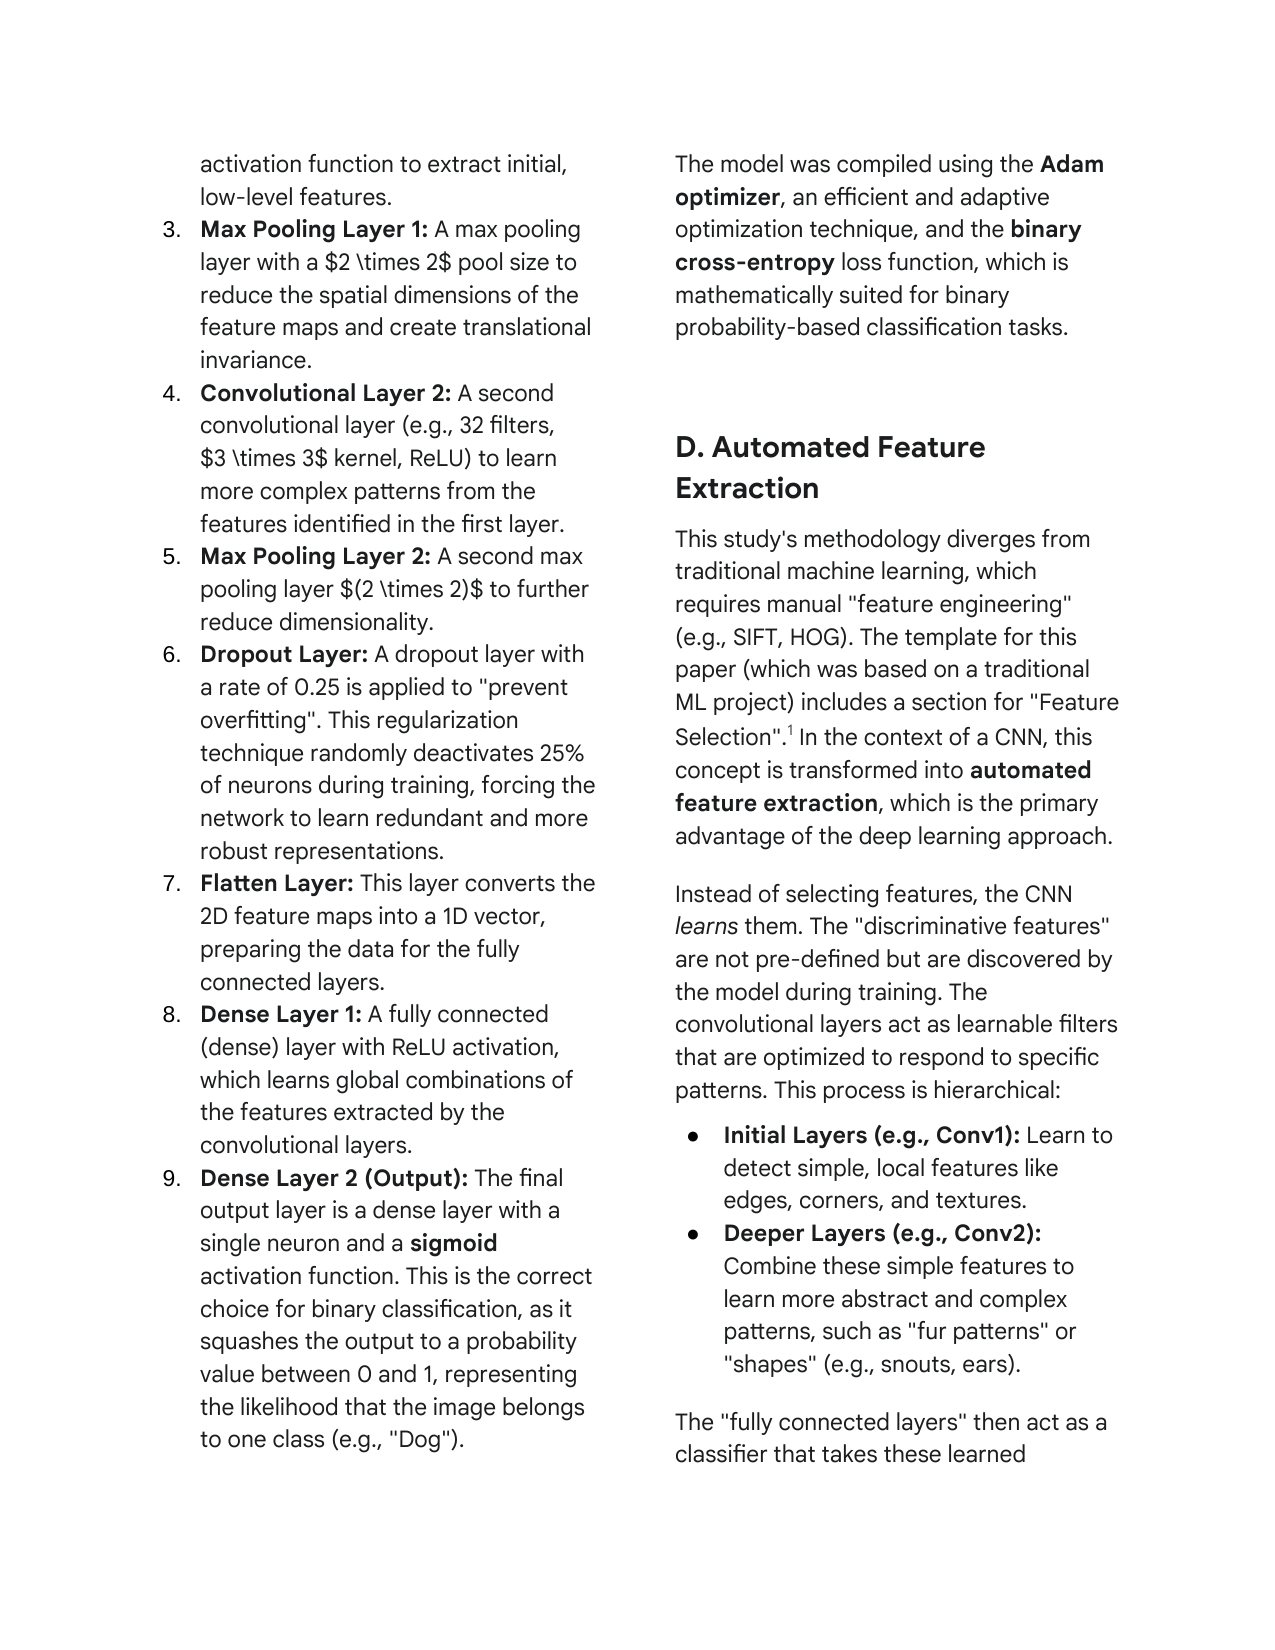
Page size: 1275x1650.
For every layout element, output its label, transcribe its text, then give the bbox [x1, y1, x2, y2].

list Flatten Layer: This layer converts the 2D feature maps into a 1D vector, preparing the data for the fully connected layers. [162, 869, 600, 996]
list Convolutional Layer 2: A second convolutional layer (e.g., 32 filters, $3 \times 3$ kernel, ReLU) to learn more complex patterns from the features identified in the first layer. [162, 379, 600, 538]
list Dense Layer 1: A fully connected (dense) layer with ReLU activation, which learns global combinations of the features extracted by the convolutional layers. [162, 1000, 600, 1160]
list Initial Layers (e.g., Conv1): Learn to detect simple, local features like edges, corners, and textures. [686, 1121, 1125, 1216]
text The model was compiled using the Adam optimizer, an efficient and adaptive optimization technique, and the binary cross-entropy loss function, which is mathematically suited for binary probability-based classification tasks. [675, 150, 1125, 342]
text Instead of selecting features, the CNN learns them. The "discriminative features" are not pre-defined but are discovered by the model during training. The convolutional layers act as learnable filters that are optimized to respond to specific patterns. This process is hierarchical: [675, 880, 1125, 1105]
list Max Pooling Layer 2: A second max pooling layer $(2 \times 2)$ to further reduce dimensionality. [162, 542, 600, 637]
subtitle D. Automated Feature Extraction [675, 429, 1125, 507]
text This study's methodology diverges from traditional machine learning, which requires manual "feature engineering" (e.g., SIFT, HOG). The template for this paper (which was based on a traditional ML project) includes a section for "Feature Selection".1 In the context of a CNN, this concept is transformed into automated feature extraction, which is the primary advantage of the deep learning approach. [675, 525, 1125, 851]
list Dropout Layer: A dropout layer with a rate of 0.25 is applied to "prevent overfitting". This regularization technique randomly deactivates 25% of neurons during training, forcing the network to learn redundant and more robust representations. [162, 641, 600, 866]
list Max Pooling Layer 1: A max pooling layer with a $2 \times 2$ pool size to reduce the spatial dimensions of the feature maps and create translational invariance. [162, 215, 600, 375]
list Deeper Layers (e.g., Conv2): Combine these simple features to learn more abstract and complex patterns, such as "fur patterns" or "shapes" (e.g., snouts, ears). [686, 1219, 1125, 1379]
list Dense Layer 2 (Output): The final output layer is a dense layer with a single neuron and a sigmoid activation function. This is the correct choice for binary classification, as it squashes the output to a probability value between 0 and 1, representing the likelihood that the image belongs to one class (e.g., "Dog"). [162, 1164, 600, 1454]
